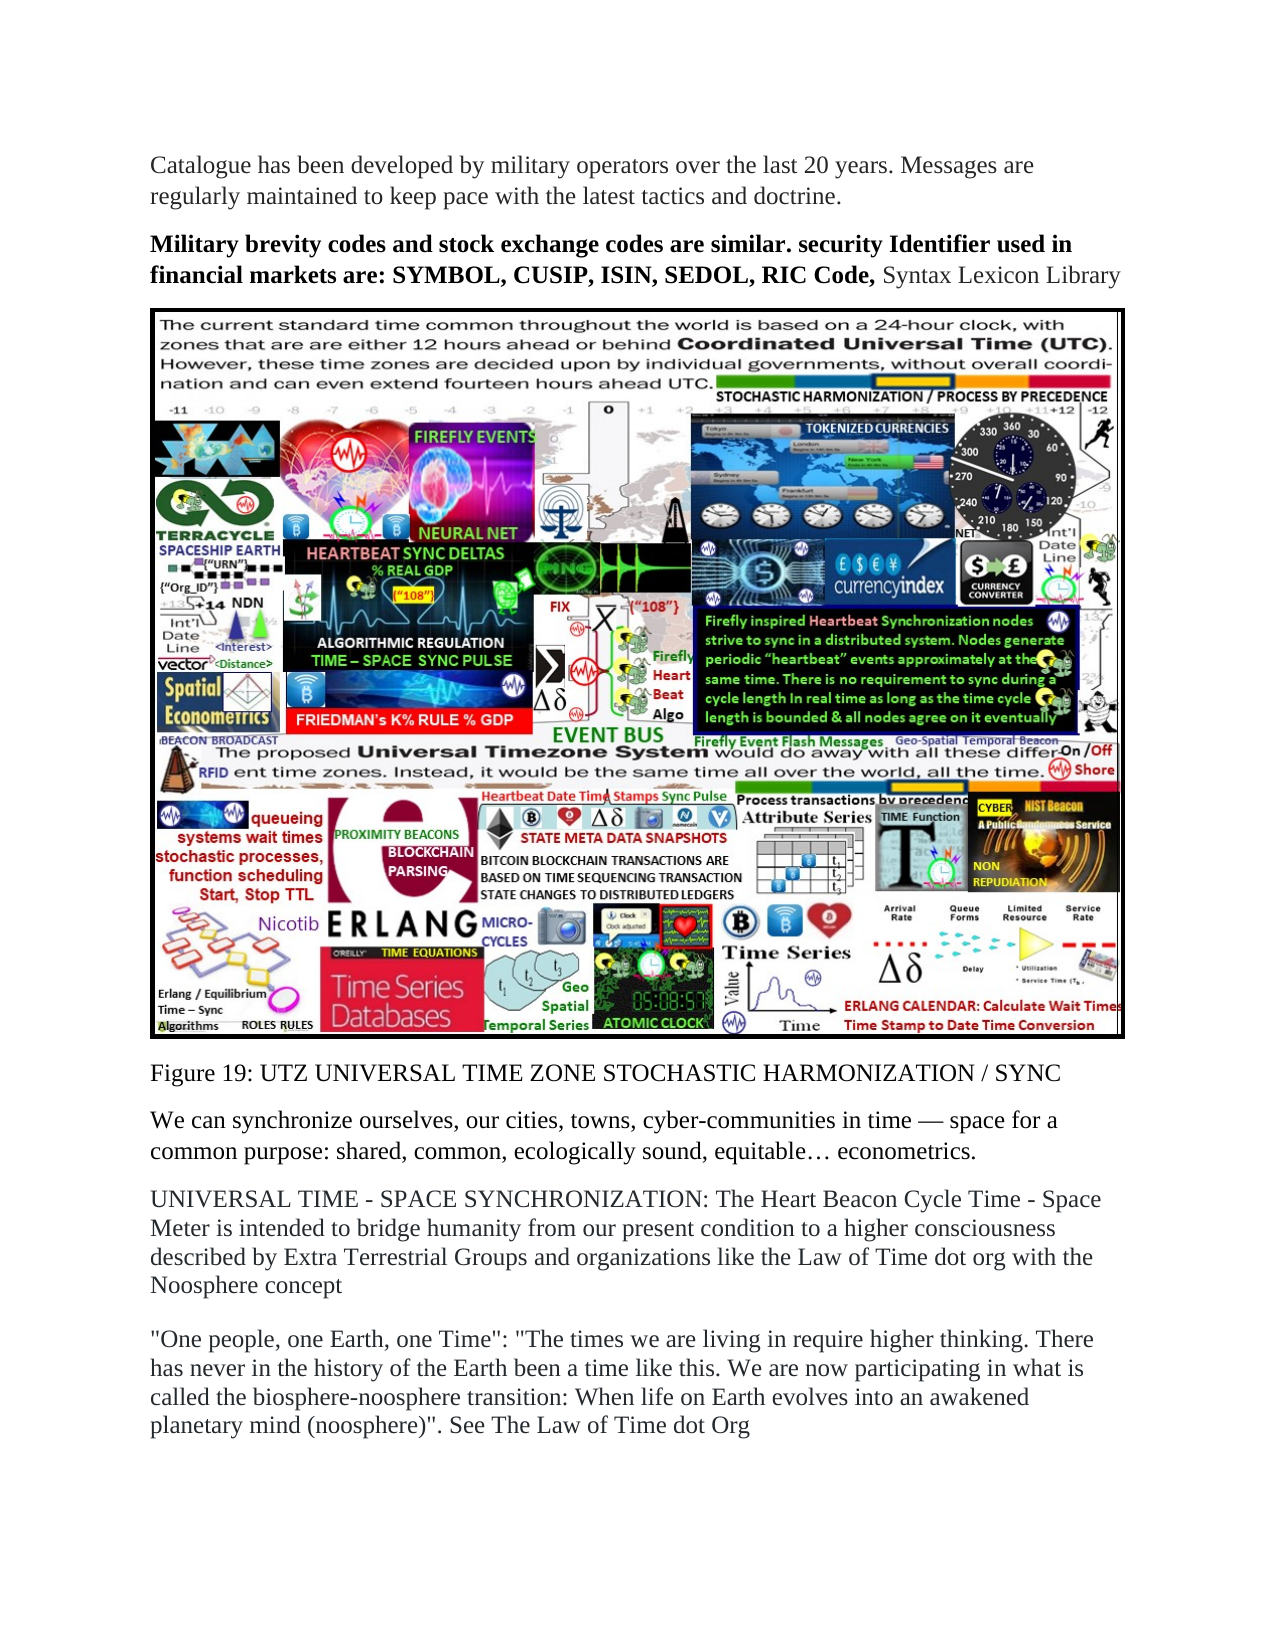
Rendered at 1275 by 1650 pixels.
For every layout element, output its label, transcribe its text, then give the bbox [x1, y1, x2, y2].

text "One people, one Earth, one Time": "The times we are living in require higher thinking. There has never in the history of the Earth been a time like this. We are now participating in what is called the biosphere-noosphere transition: When life on Earth evolves into an awakened planetary mind (noosphere)". See The Law of Time dot Org [150, 1324, 1125, 1439]
text Figure 19: UTZ UNIVERSAL TIME ZONE STOCHASTIC HARMONIZATION / SYNC [150, 1058, 1125, 1086]
picture [154, 312, 1121, 1034]
text Military brevity codes and stock exchange codes are similar. security Identifier used in financial markets are: SYMBOL, CUSIP, ISIN, SEDOL, RIC Code, Syntax Lexicon Library [150, 229, 1125, 288]
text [150, 150, 1125, 210]
text We can synchronize ourselves, our cities, towns, cyber-communities in time — space for a common purpose: shared, common, ecologically sound, equitable… econometrics. [150, 1105, 1125, 1165]
text UNIVERSAL TIME - SPACE SYNCHRONIZATION: The Heart Beacon Cycle Time - Space Meter is intended to bridge humanity from our present condition to a higher consciousness described by Extra Terrestrial Groups and organizations like the Law of Time dot org with the Noosphere concept [150, 1184, 1125, 1299]
